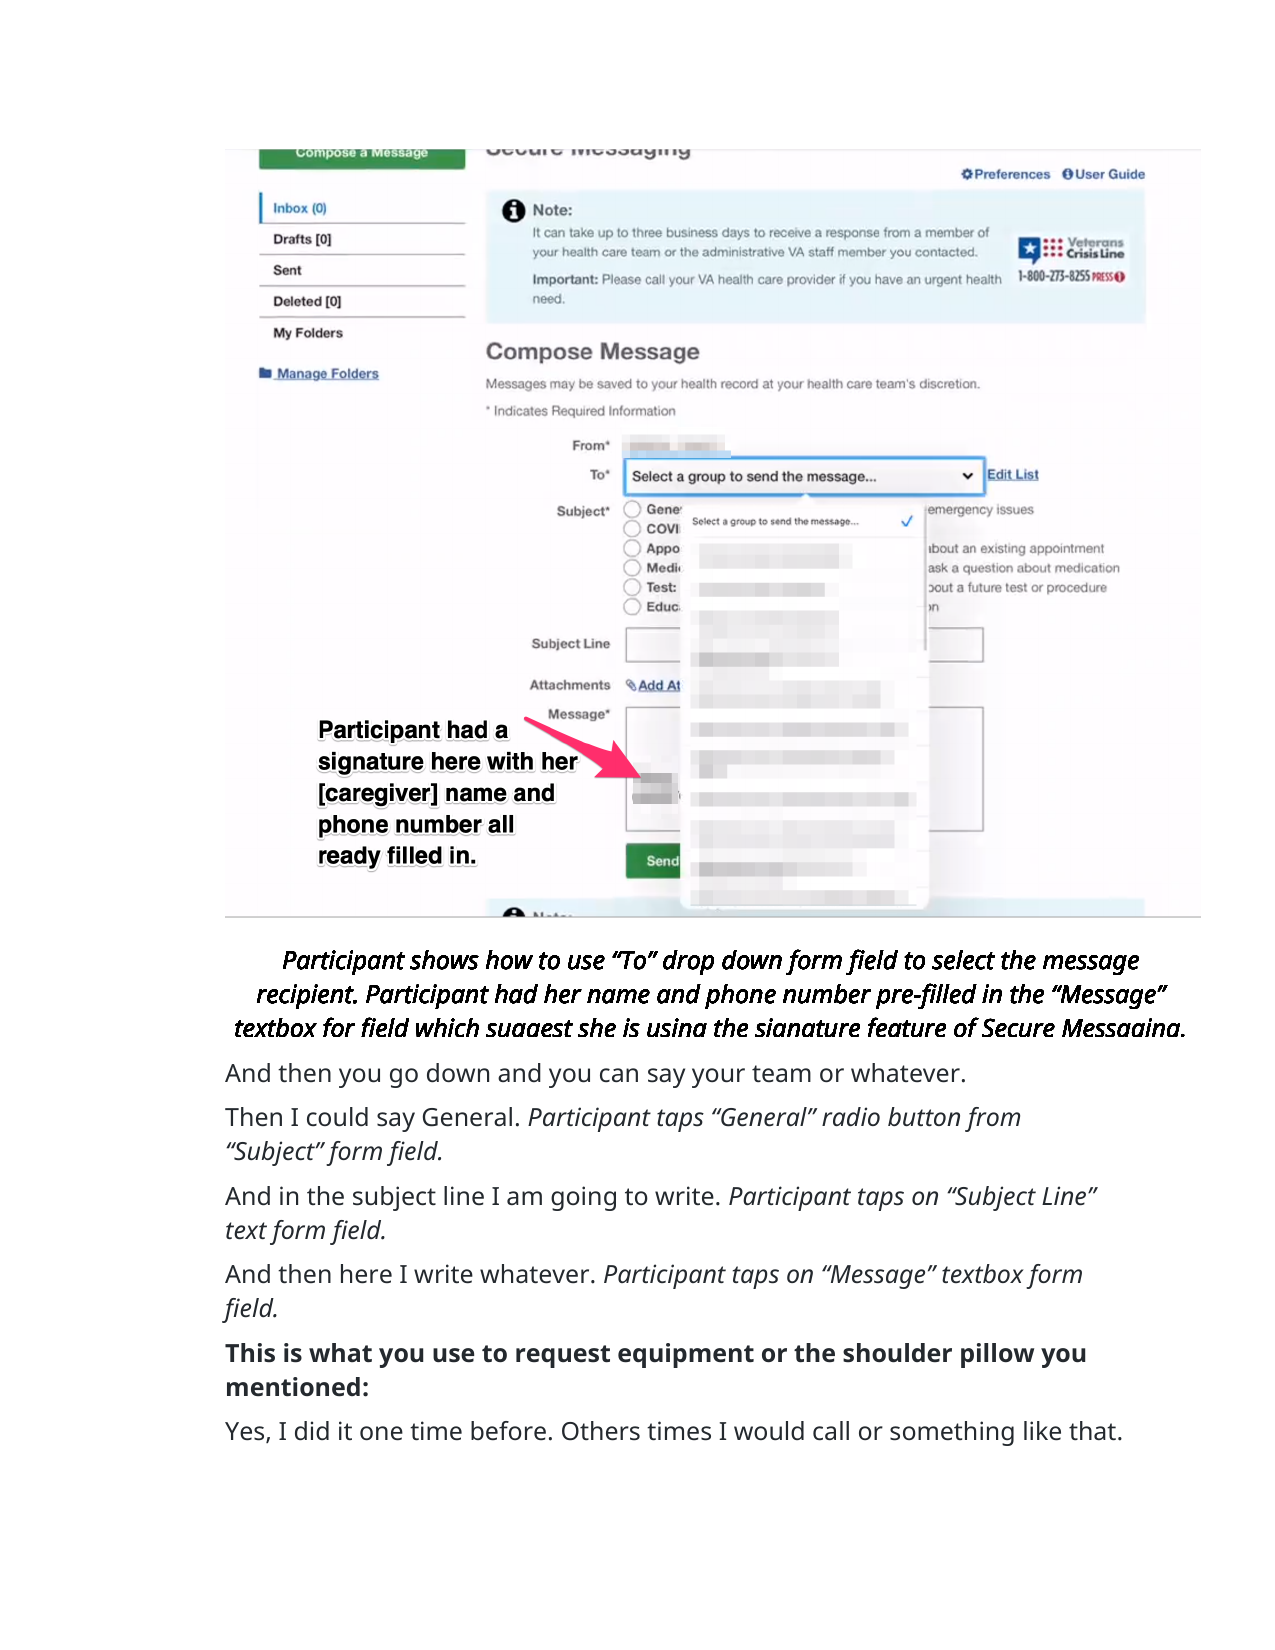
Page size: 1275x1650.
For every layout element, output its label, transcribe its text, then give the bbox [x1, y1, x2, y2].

text This is what you use to request equipment or the shoulder pillow you mentioned: [225, 1335, 1125, 1403]
text Then I could say General. Participant taps “General” radio button from “Subject” form field. [225, 1100, 1125, 1168]
text And then here I write whatever. Participant taps on “Message” textbox form field. [225, 1257, 1125, 1325]
text Yes, I did it one time before. Others times I would call or something like that. [225, 1414, 1125, 1448]
picture [225, 149, 1201, 918]
text And in the subject line I am going to write. Participant taps on “Subject Line” text form field. [225, 1178, 1125, 1246]
text And then you go down and you can say your team or whatever. [225, 1055, 1125, 1089]
